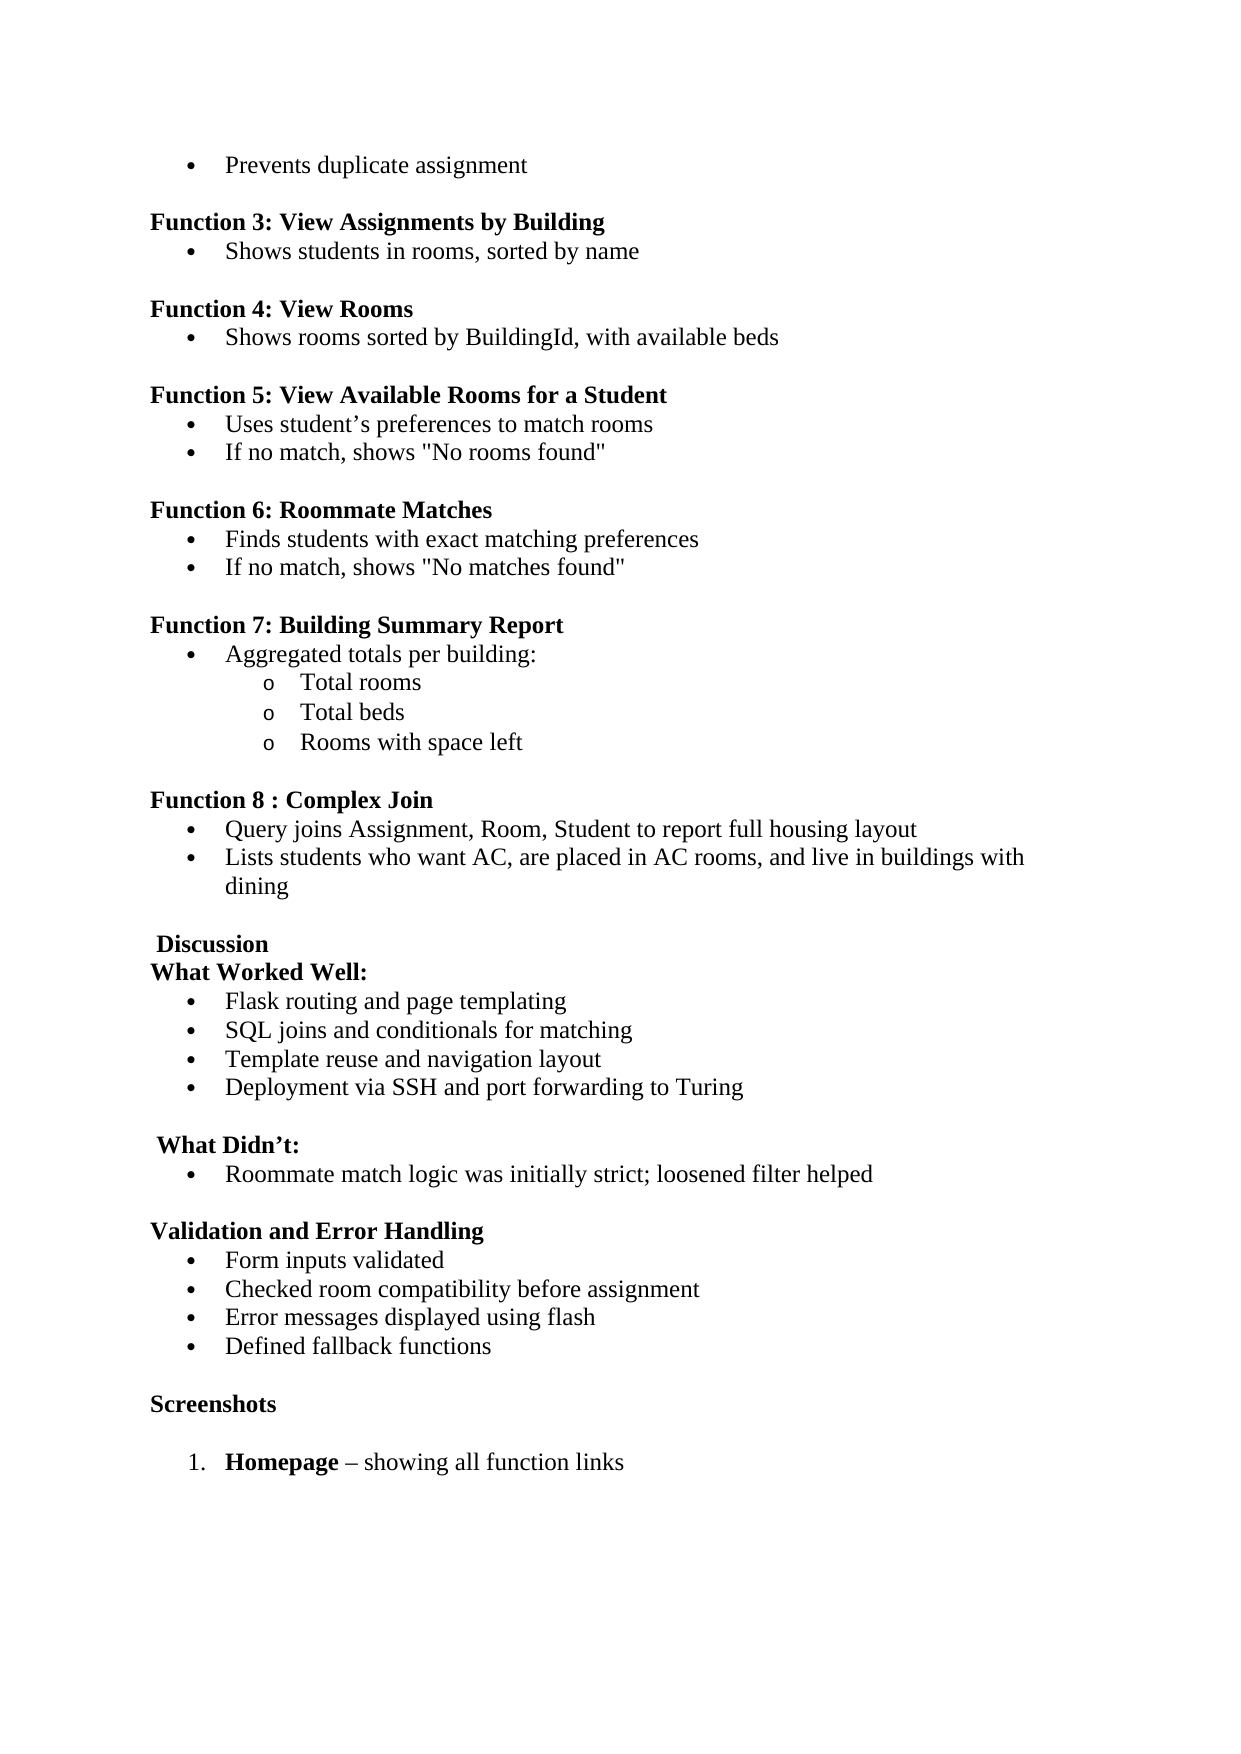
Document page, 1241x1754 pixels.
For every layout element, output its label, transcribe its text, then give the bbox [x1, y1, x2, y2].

text What Worked Well: [150, 957, 1090, 986]
list Form inputs validated [187, 1245, 1090, 1274]
list If no match, shows "No rooms found" [187, 437, 1090, 466]
list Uses student’s preferences to match rooms [187, 409, 1090, 437]
list Error messages displayed using flash [187, 1302, 1090, 1331]
text What Didn’t: [150, 1130, 1090, 1159]
list Roommate match logic was initially strict; loosened filter helped [187, 1159, 1090, 1187]
text Function 8 : Complex Join [150, 785, 1090, 814]
list Shows students in rooms, sorted by name [187, 236, 1090, 265]
list Total rooms [262, 667, 1090, 697]
list Homepage – showing all function links [187, 1447, 1090, 1476]
list Finds students with exact matching preferences [187, 524, 1090, 552]
list Checked room compatibility before assignment [187, 1274, 1090, 1302]
text Function 4: View Rooms [150, 294, 1090, 322]
list Rooms with space left [262, 727, 1090, 756]
text Validation and Error Handling [150, 1216, 1090, 1245]
text Function 6: Roommate Matches [150, 495, 1090, 524]
text Function 5: View Available Rooms for a Student [150, 380, 1090, 409]
list Defined fallback functions [187, 1331, 1090, 1360]
list Lists students who want AC, are placed in AC rooms, and live in buildings with dining [187, 842, 1090, 900]
list Flask routing and page templating [187, 986, 1090, 1015]
list Prevents duplicate assignment [187, 150, 1090, 179]
list Query joins Assignment, Room, Student to report full housing layout [187, 814, 1090, 842]
list Deployment via SSH and port forwarding to Turing [187, 1072, 1090, 1101]
text Discussion [150, 929, 1090, 957]
list SQL joins and conditionals for matching [187, 1015, 1090, 1044]
list If no match, shows "No matches found" [187, 552, 1090, 581]
text Function 3: View Assignments by Building [150, 207, 1090, 236]
list Template reuse and navigation layout [187, 1044, 1090, 1072]
text Screenshots [150, 1389, 1090, 1418]
list Shows rooms sorted by BuildingId, with available beds [187, 322, 1090, 351]
list Total beds [262, 697, 1090, 727]
list Aggregated totals per building: [187, 639, 1090, 667]
text Function 7: Building Summary Report [150, 610, 1090, 639]
